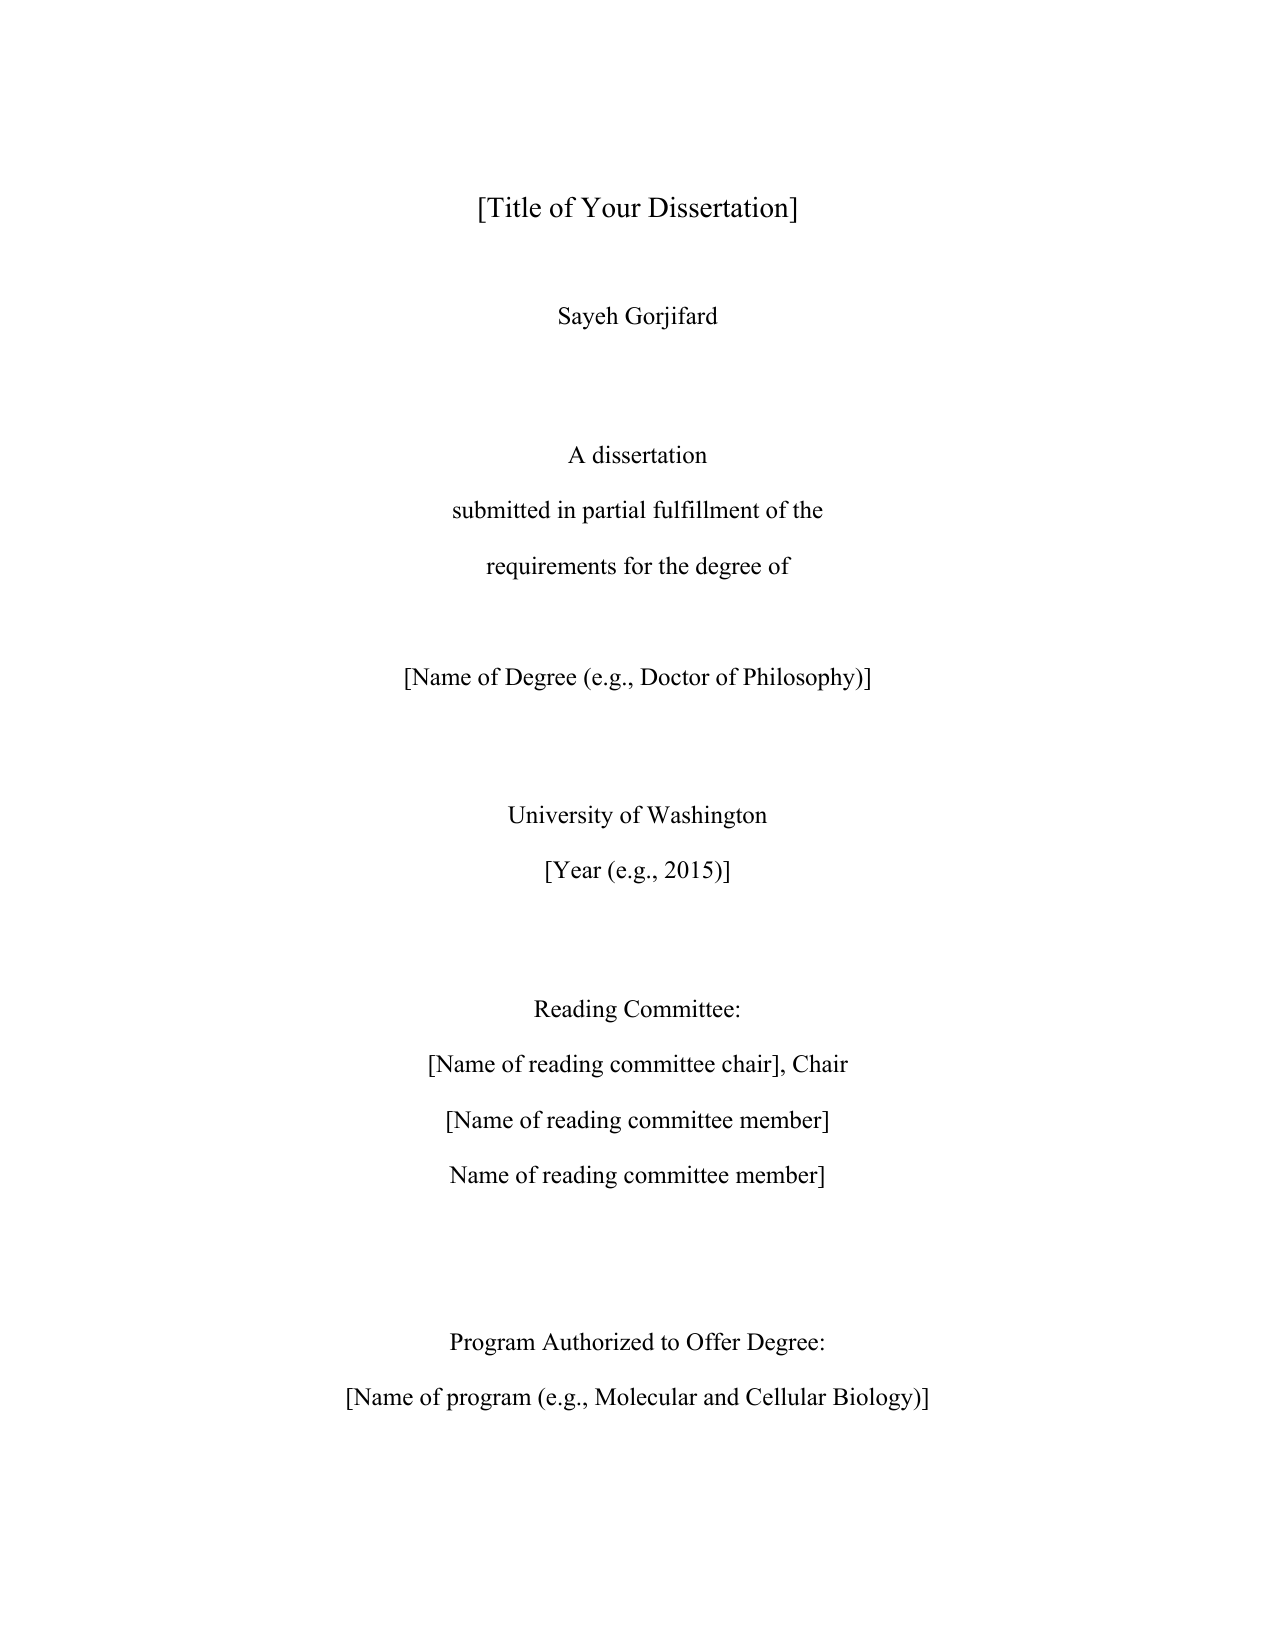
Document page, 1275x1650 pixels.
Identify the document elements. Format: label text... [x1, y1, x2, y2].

text [Name of Degree (e.g., Doctor of Philosophy)] [150, 663, 1125, 690]
text [Year (e.g., 2015)] [150, 857, 1125, 884]
text Name of reading committee member] [150, 1161, 1125, 1189]
text Program Authorized to Offer Degree: [150, 1328, 1125, 1355]
text A dissertation [150, 441, 1125, 469]
text [Title of Your Dissertation] [150, 192, 1125, 224]
text submitted in partial fulfillment of the [150, 496, 1125, 524]
text [Name of reading committee member] [150, 1106, 1125, 1134]
text requirements for the degree of [150, 552, 1125, 579]
text [Name of reading committee chair], Chair [150, 1051, 1125, 1078]
text [Name of program (e.g., Molecular and Cellular Biology)] [150, 1383, 1125, 1411]
text Sayeh Gorjifard [150, 302, 1125, 330]
text University of Washington [150, 801, 1125, 829]
text Reading Committee: [150, 995, 1125, 1023]
